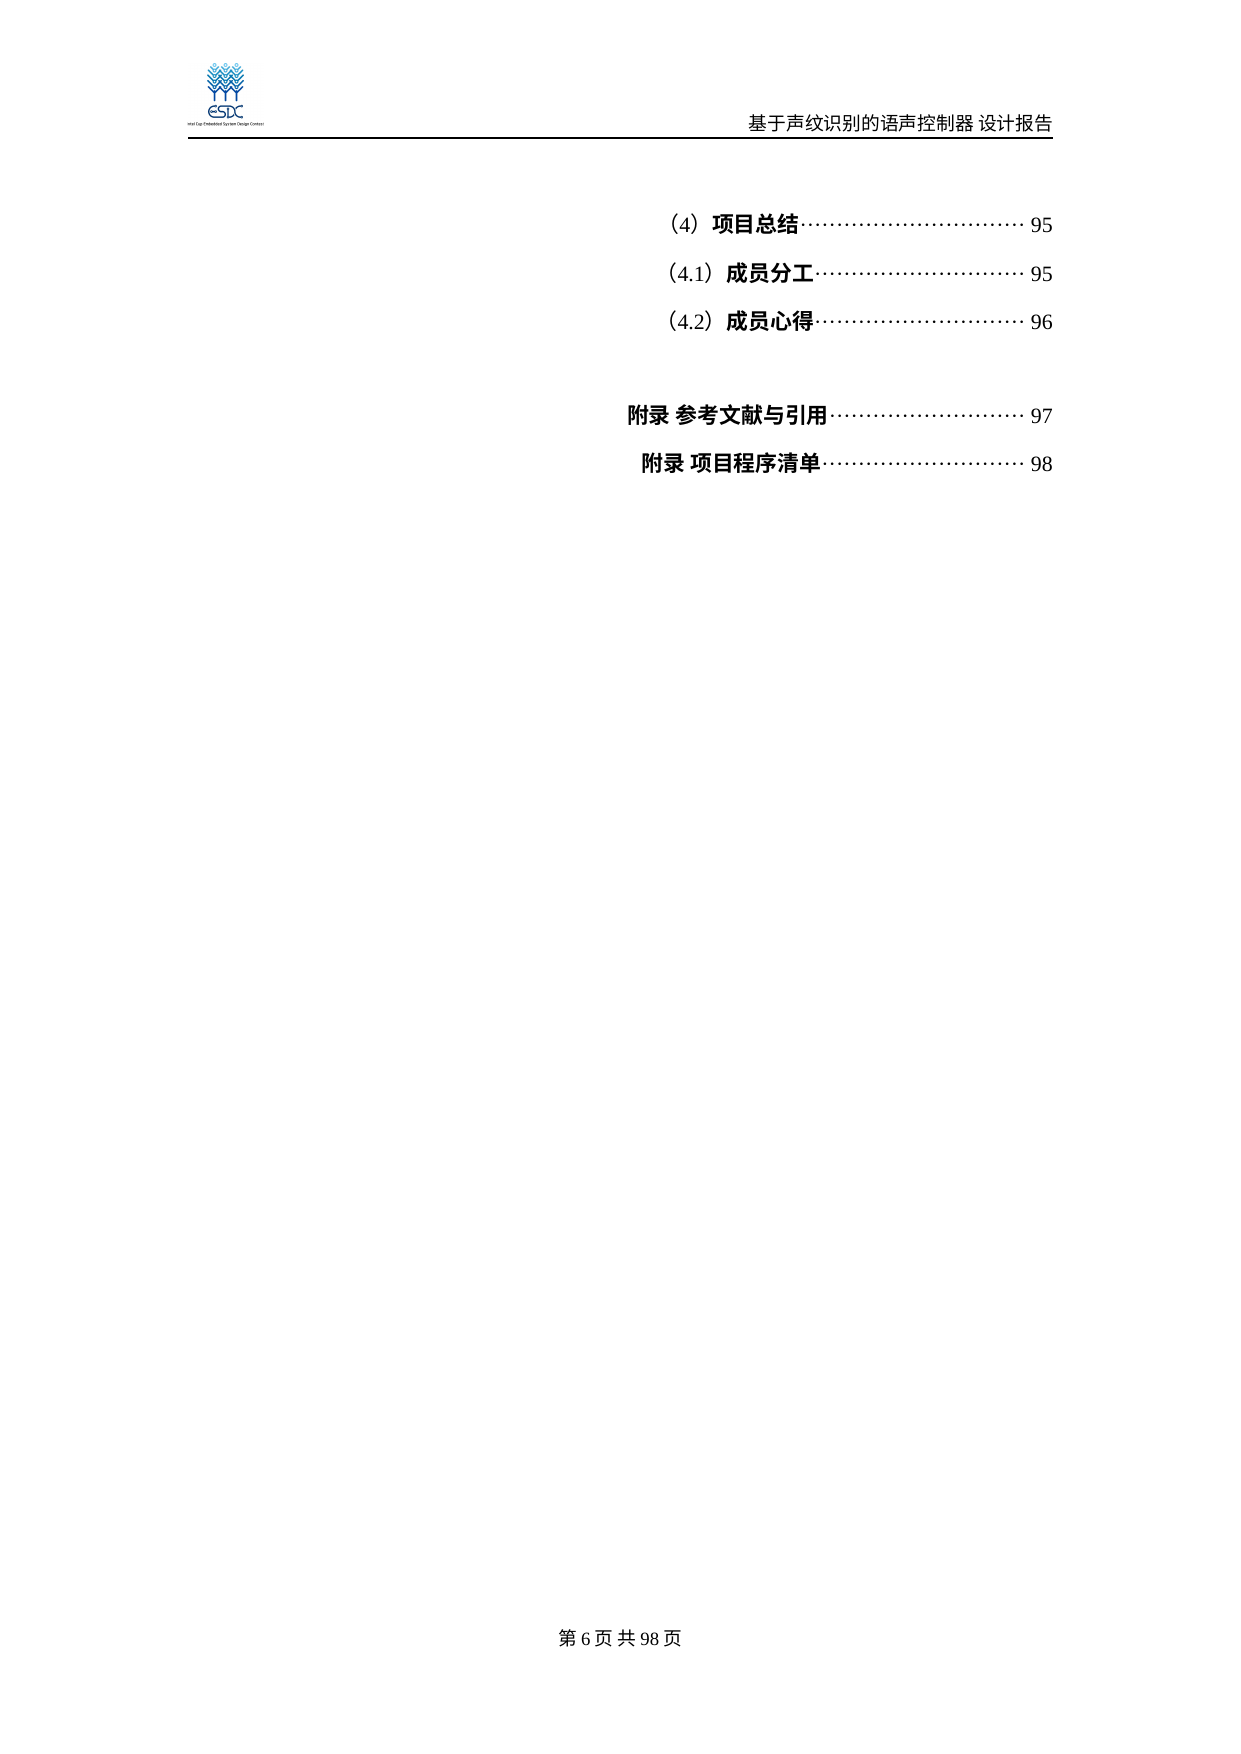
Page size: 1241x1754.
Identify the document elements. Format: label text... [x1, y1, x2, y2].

text 附录 参考文献与引用··························· 97 [187, 397, 1053, 430]
text 附录 项目程序清单···························· 98 [187, 446, 1053, 478]
picture [187, 63, 264, 126]
text （4.1）成员分工····························· 95 [187, 255, 1053, 288]
text （4）项目总结······························· 95 [187, 207, 1053, 239]
text （4.2）成员心得····························· 96 [187, 304, 1053, 336]
